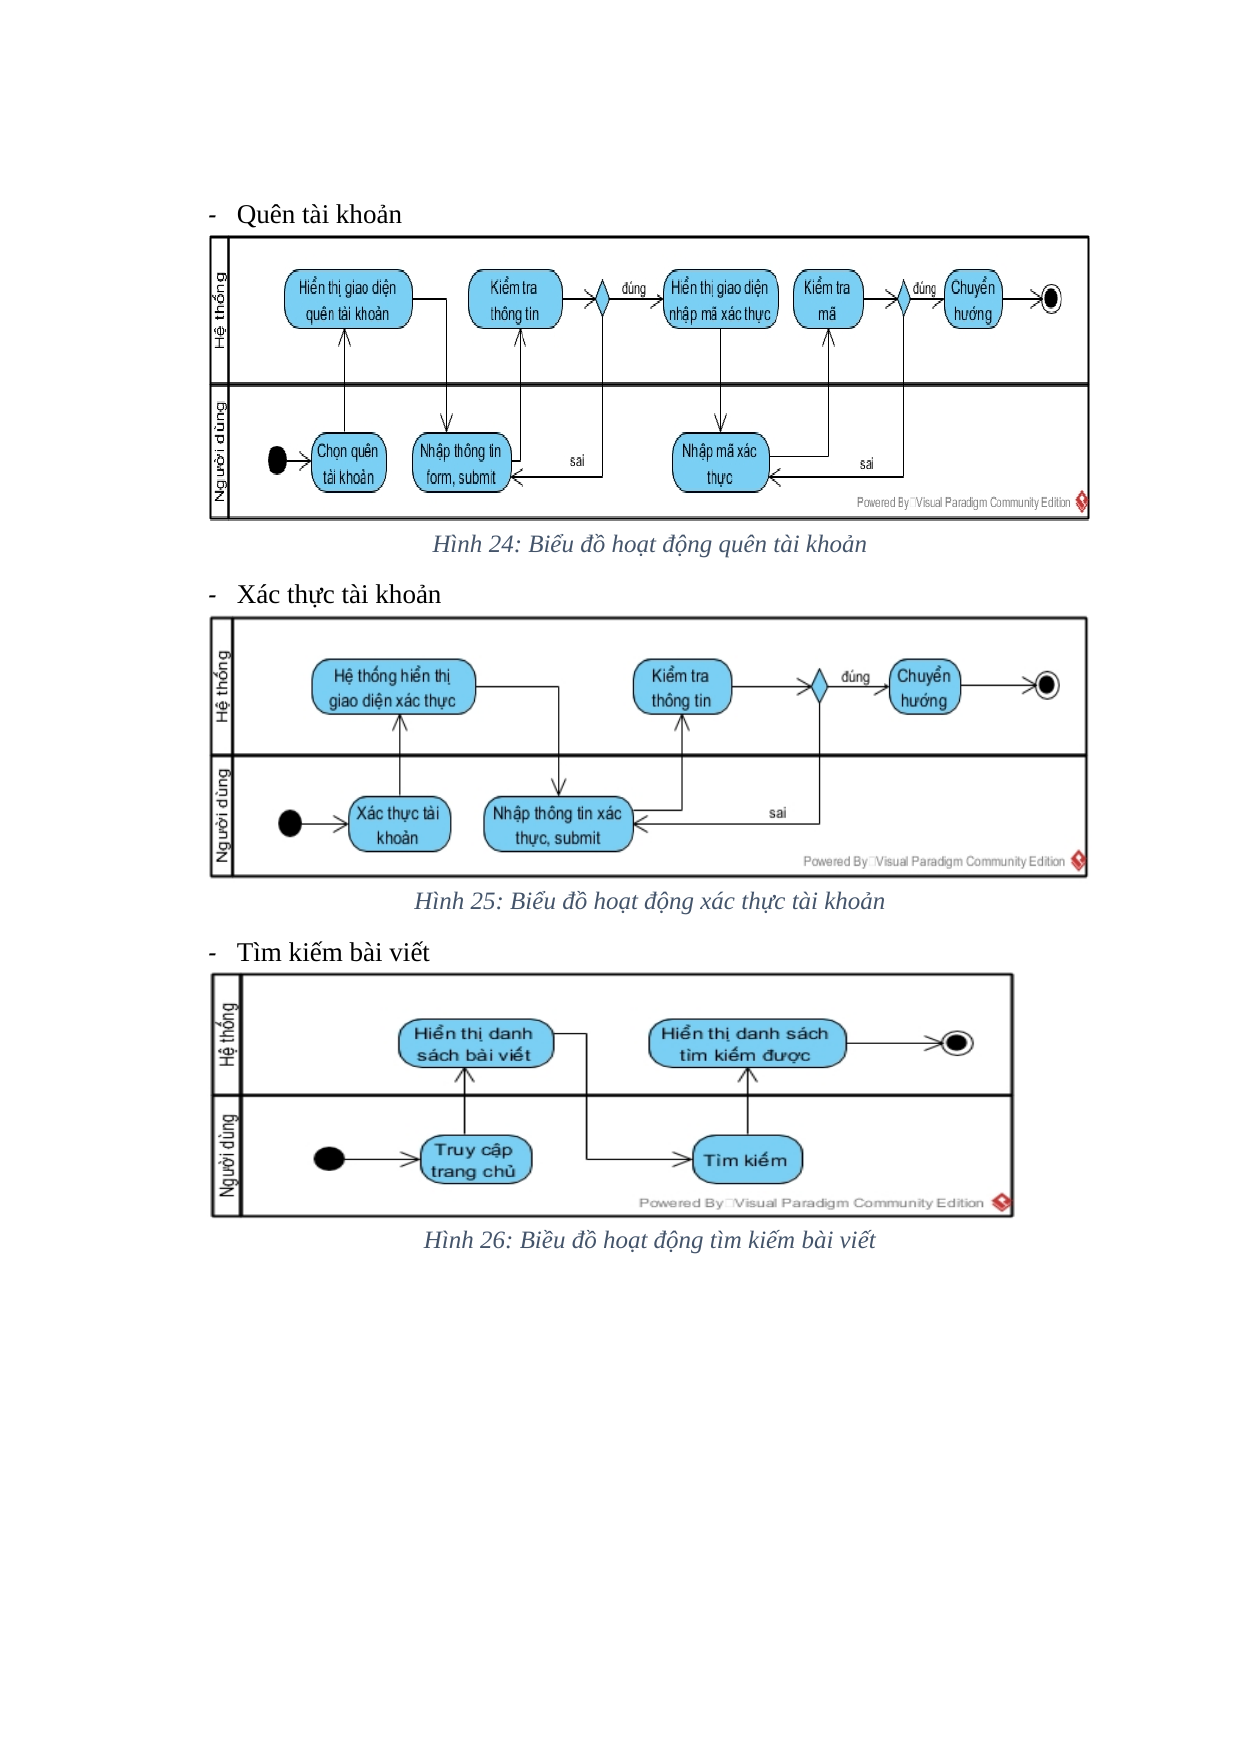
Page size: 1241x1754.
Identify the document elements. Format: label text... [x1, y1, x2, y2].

list Tìm kiếm bài viết [207, 936, 1093, 967]
text Hình 26: Biều đồ hoạt động tìm kiếm bài viết [207, 1225, 1093, 1254]
picture [206, 231, 1093, 527]
text Hình 25: Biểu đồ hoạt động xác thực tài khoản [207, 886, 1093, 915]
text Hình 24: Biểu đồ hoạt động quên tài khoản [207, 529, 1093, 558]
list Quên tài khoản [207, 198, 1093, 229]
picture [206, 612, 1093, 884]
list Xác thực tài khoản [207, 579, 1093, 610]
picture [206, 969, 1021, 1223]
